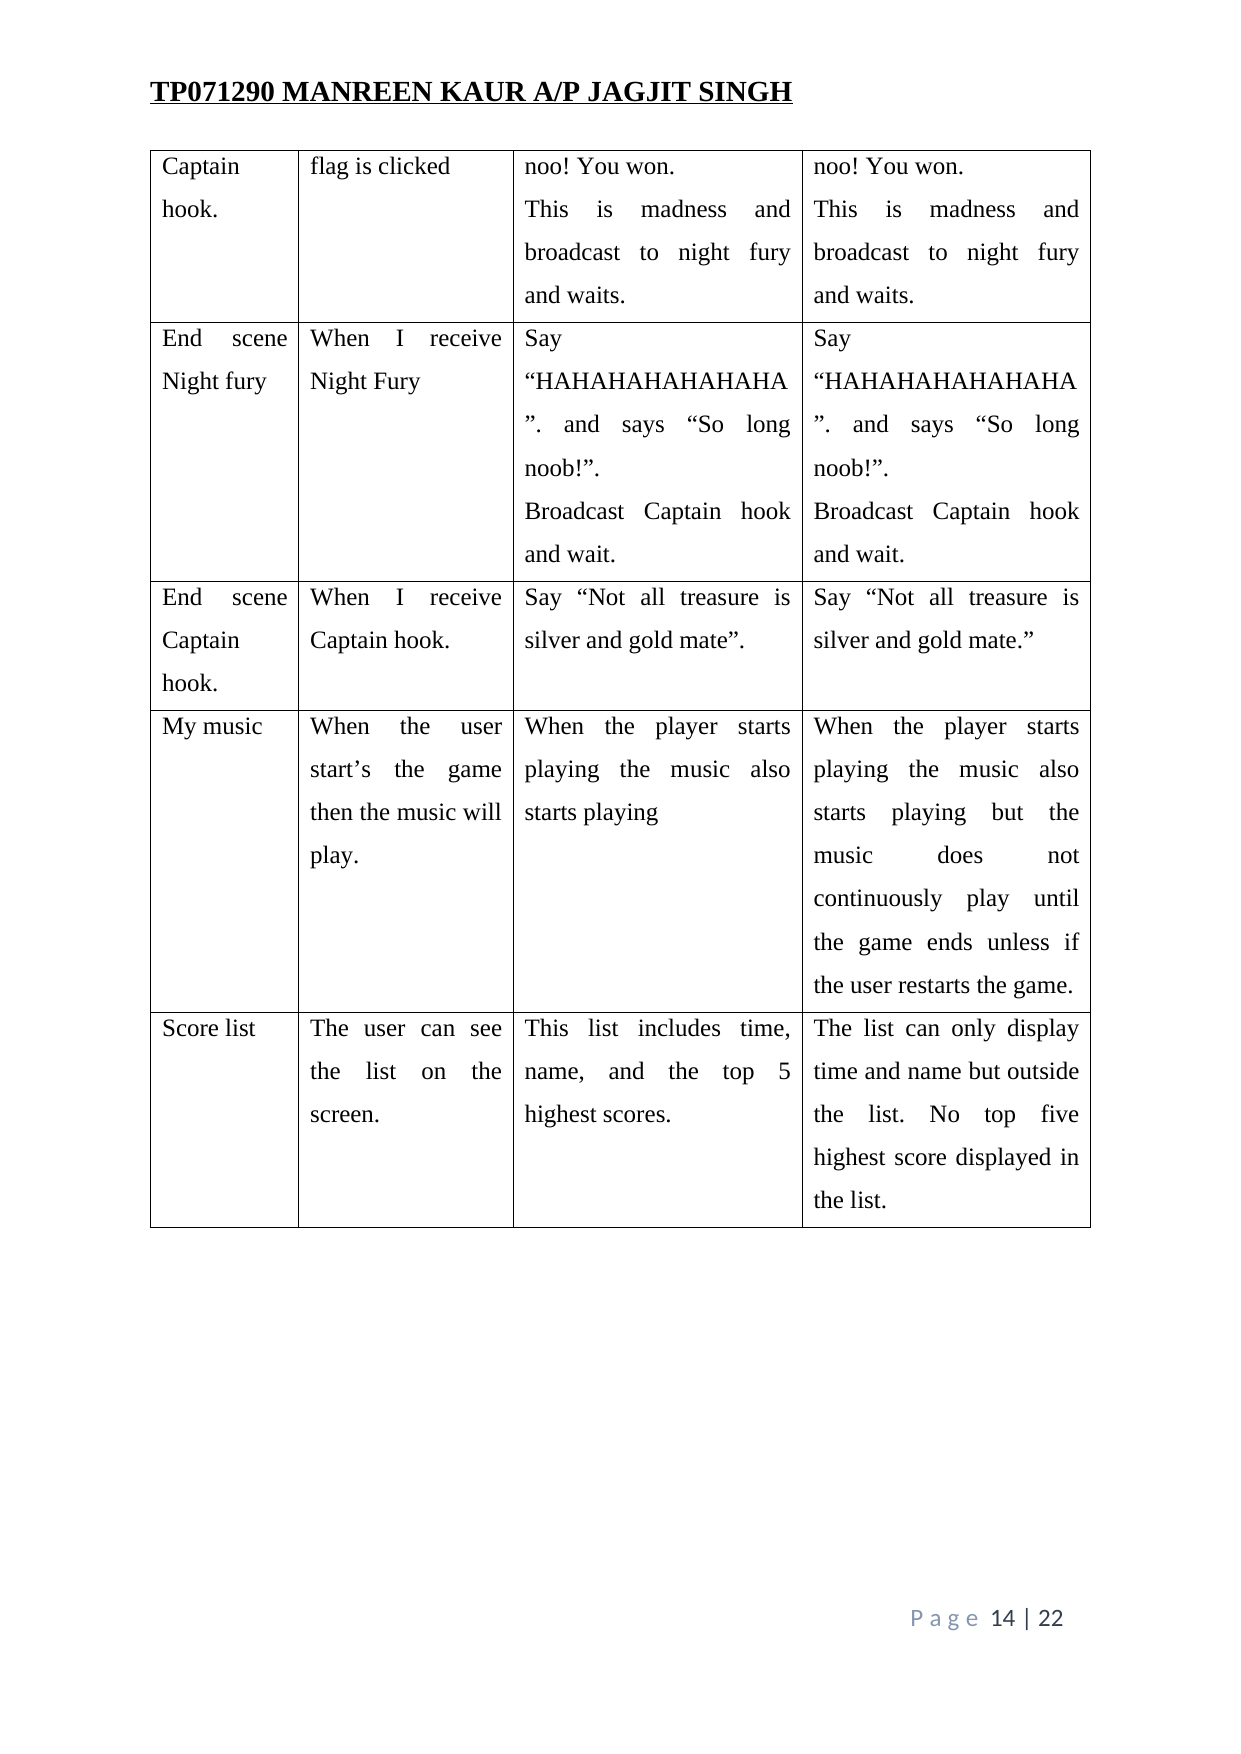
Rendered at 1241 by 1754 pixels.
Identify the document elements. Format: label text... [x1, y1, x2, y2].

table_cell Score list [151, 1013, 298, 1227]
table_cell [299, 151, 513, 322]
table_cell My music [151, 711, 298, 1012]
table_cell Say “Not all treasure is silver and gold mate.” [803, 582, 1090, 710]
table_cell End scene Night fury [151, 323, 298, 581]
table_cell When the user start’s the game then the music will play. [299, 711, 513, 1012]
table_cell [514, 151, 802, 322]
table_cell When the player starts playing the music also starts playing but the music does not continuously play until the game ends unless if the user restarts the game. [803, 711, 1090, 1012]
table_cell Say “HAHAHAHAHAHAHA”. and says “So long noob!”. Broadcast Captain hook and wait. [514, 323, 802, 581]
table_cell When I receive Captain hook. [299, 582, 513, 710]
table_cell End scene Captain hook. [151, 582, 298, 710]
table_cell The user can see the list on the screen. [299, 1013, 513, 1227]
table_cell The list can only display time and name but outside the list. No top five highest score displayed in the list. [803, 1013, 1090, 1227]
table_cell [151, 151, 298, 322]
table_cell Say “Not all treasure is silver and gold mate”. [514, 582, 802, 710]
table_cell Say “HAHAHAHAHAHAHA”. and says “So long noob!”. Broadcast Captain hook and wait. [803, 323, 1090, 581]
table_cell When I receive Night Fury [299, 323, 513, 581]
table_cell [803, 151, 1090, 322]
table_cell When the player starts playing the music also starts playing [514, 711, 802, 1012]
table_cell This list includes time, name, and the top 5 highest scores. [514, 1013, 802, 1227]
